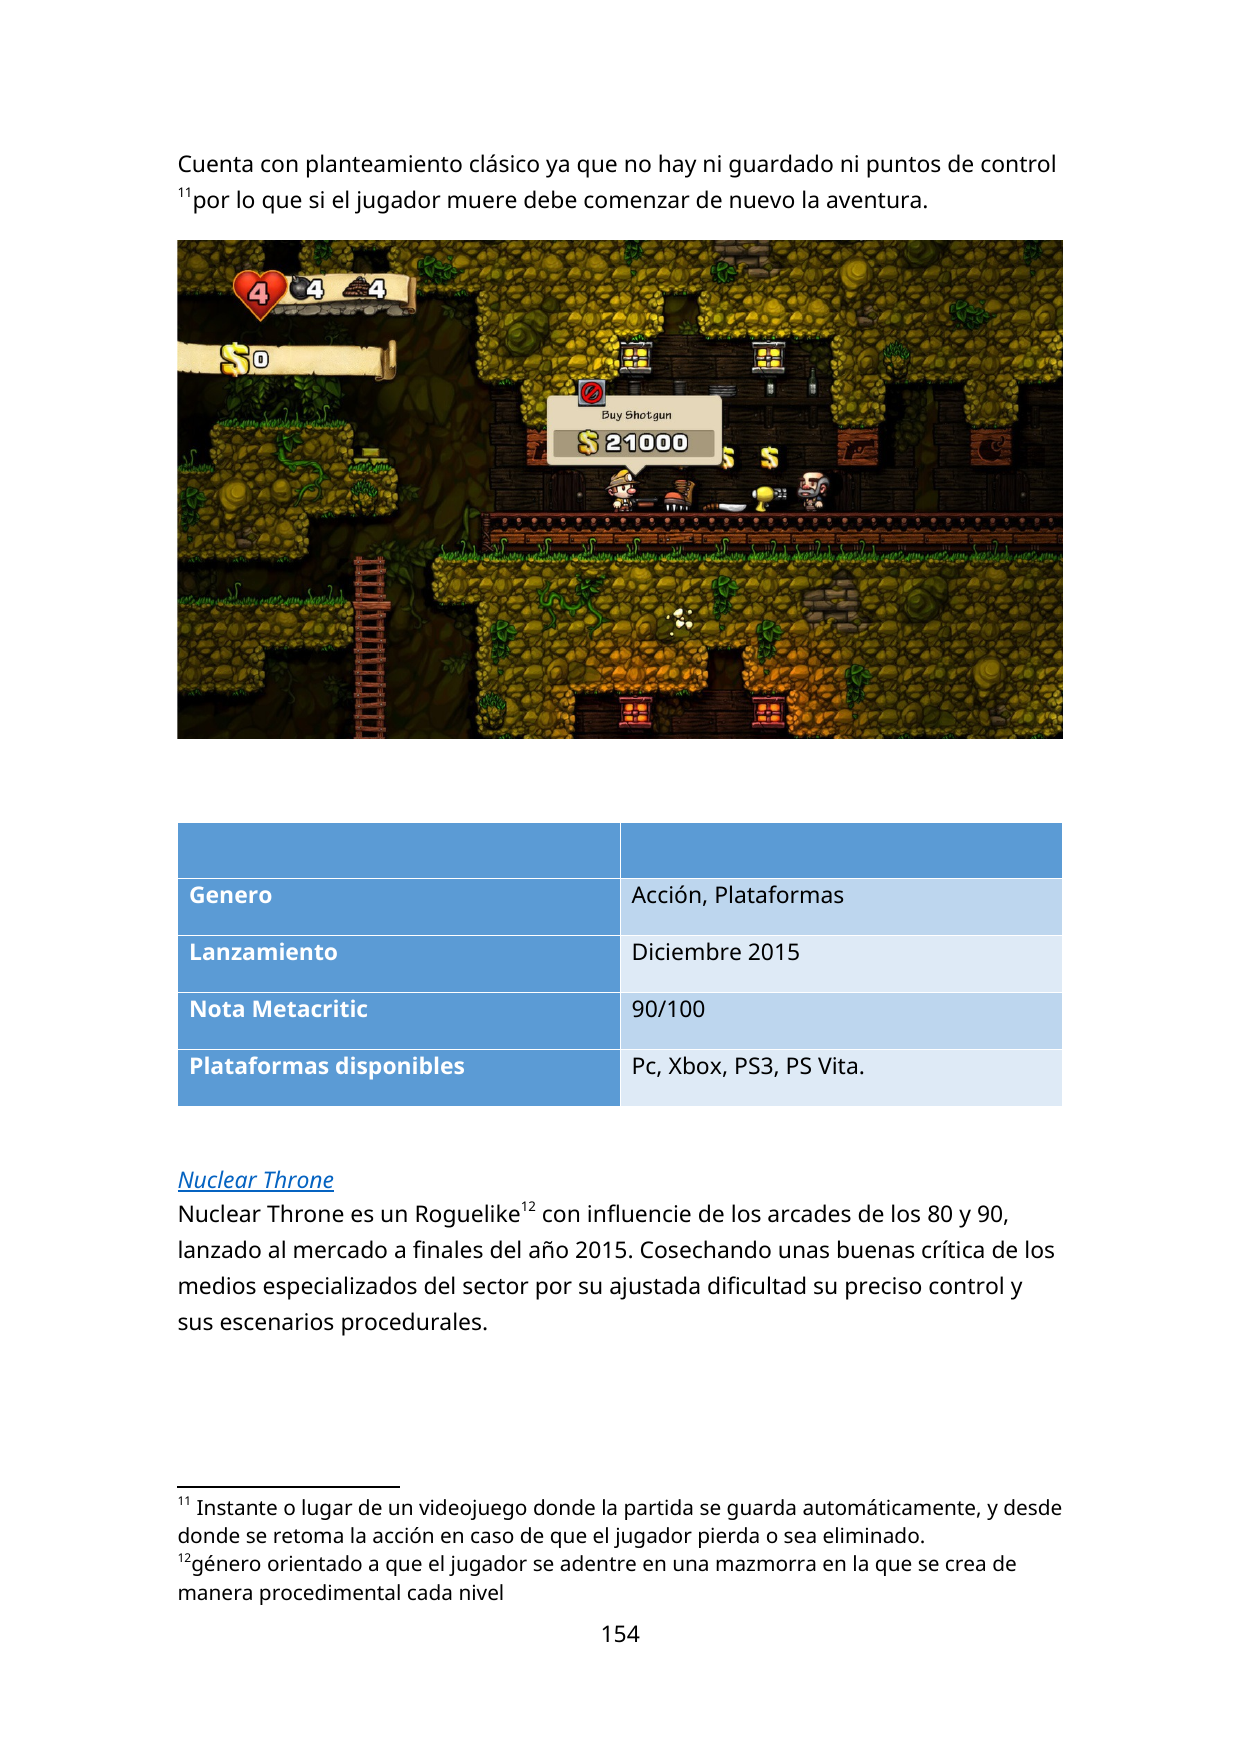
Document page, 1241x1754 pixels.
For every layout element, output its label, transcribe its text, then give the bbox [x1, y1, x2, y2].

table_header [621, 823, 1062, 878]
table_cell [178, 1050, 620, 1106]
picture [177, 240, 1063, 739]
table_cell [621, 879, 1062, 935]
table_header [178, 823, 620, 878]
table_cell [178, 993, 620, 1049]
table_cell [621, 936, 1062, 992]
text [177, 148, 1063, 215]
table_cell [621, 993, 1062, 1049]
subtitle Nuclear Throne [177, 1164, 1063, 1195]
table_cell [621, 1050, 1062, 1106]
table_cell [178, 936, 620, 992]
text Nuclear Throne es un Roguelike con influencie de los arcades de los 80 y 90, lanzado al mercado a finales del año 2015. Cosechando unas buenas crítica de los medios especializados del sector por su ajustada dificultad su preciso control y sus escenarios procedurales. [177, 1198, 1063, 1337]
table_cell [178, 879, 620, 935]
